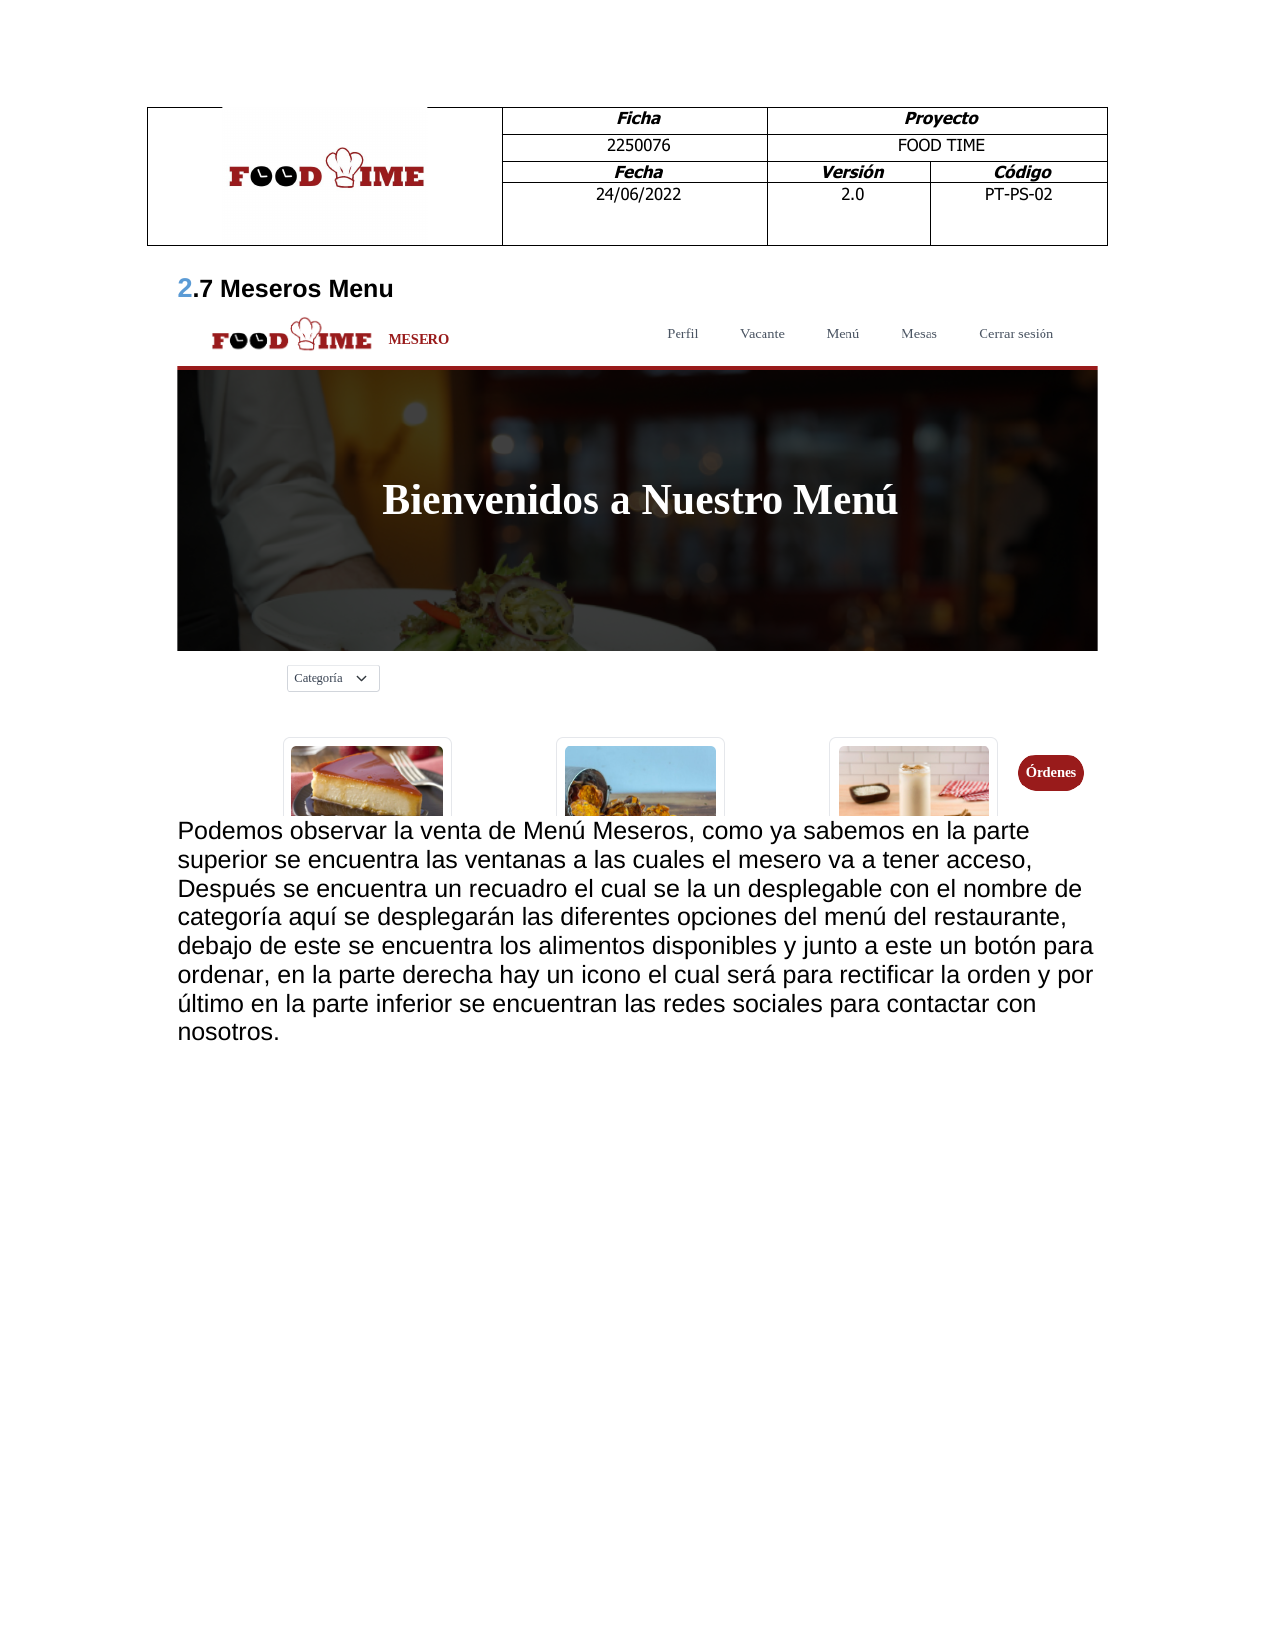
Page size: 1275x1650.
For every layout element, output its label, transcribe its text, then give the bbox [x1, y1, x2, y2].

picture [222, 107, 428, 245]
subtitle 2.7 Meseros Menu [177, 272, 1098, 303]
text Podemos observar la venta de Menú Meseros, como ya sabemos en la parte superior se encuentra las ventanas a las cuales el mesero va a tener acceso, Después se encuentra un recuadro el cual se la un desplegable con el nombre de categoría aquí se desplegarán las diferentes opciones del menú del restaurante, debajo de este se encuentra los alimentos disponibles y junto a este un botón para ordenar, en la parte derecha hay un icono el cual será para rectificar la orden y por último en la parte inferior se encuentran las redes sociales para contactar con nosotros. [177, 816, 1098, 1046]
picture [177, 303, 1098, 816]
